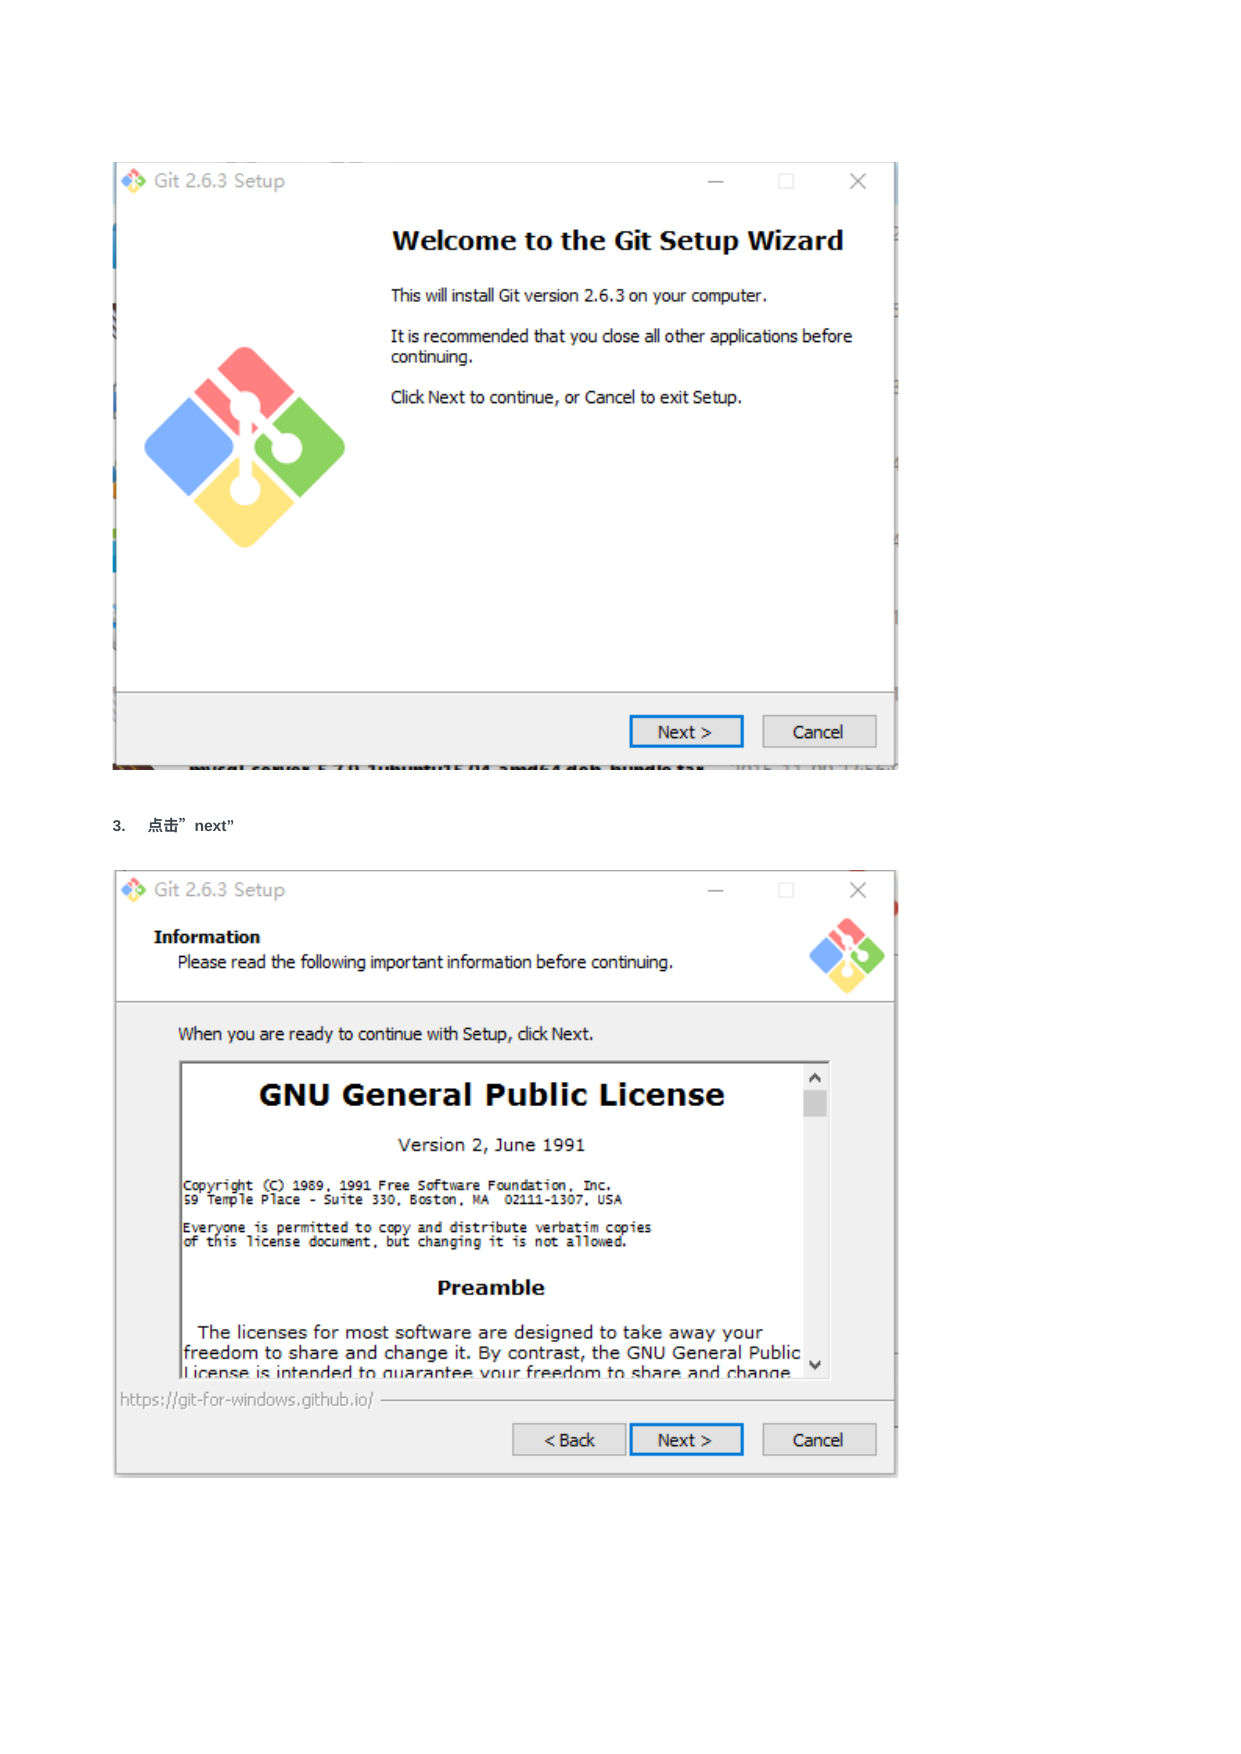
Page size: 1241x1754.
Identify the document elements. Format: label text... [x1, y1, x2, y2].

text 3. 点击”next” [112, 809, 1128, 841]
picture [112, 162, 899, 770]
picture [112, 870, 899, 1478]
